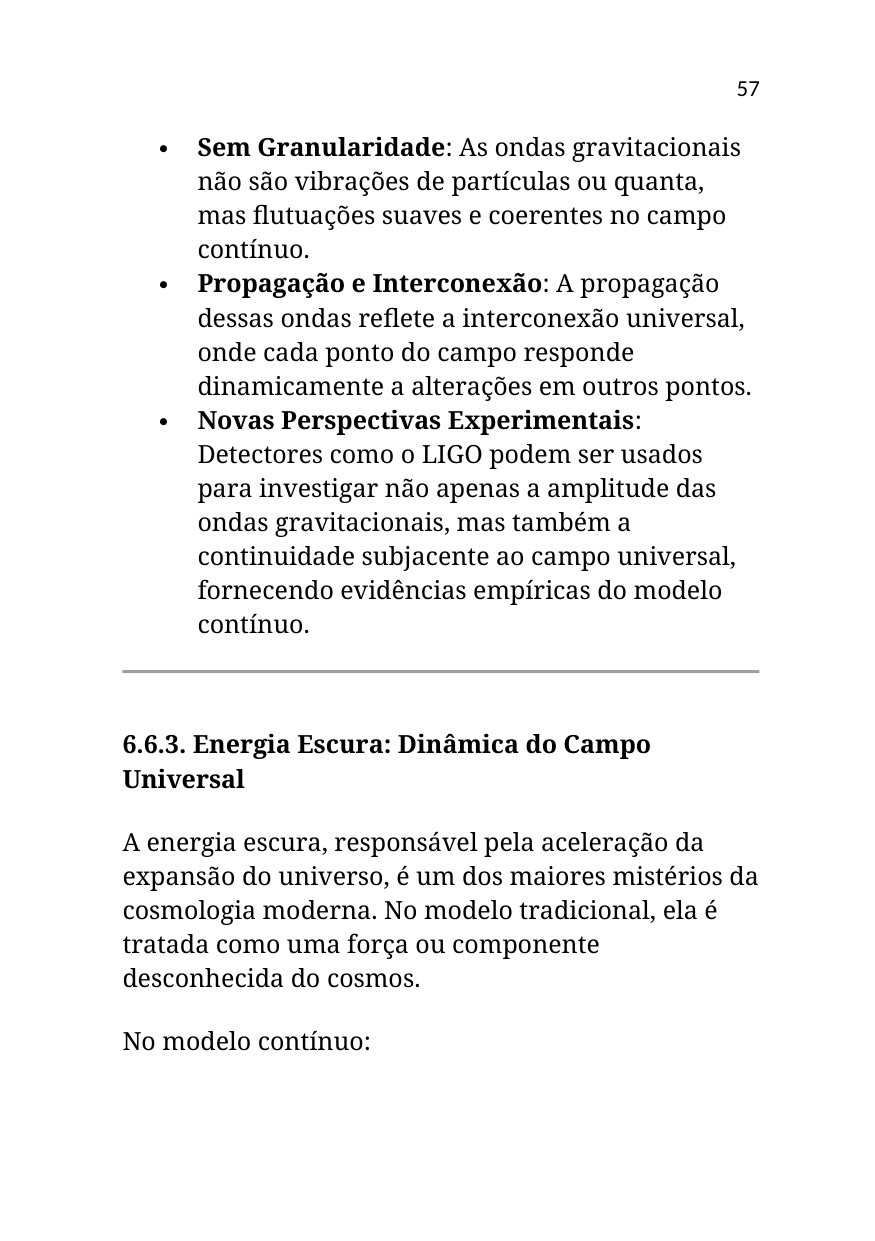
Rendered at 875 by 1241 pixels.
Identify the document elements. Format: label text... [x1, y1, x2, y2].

list Sem Granularidade: As ondas gravitacionais não são vibrações de partículas ou quanta, mas flutuações suaves e coerentes no campo contínuo. [160, 130, 759, 266]
list Novas Perspectivas Experimentais: Detectores como o LIGO podem ser usados para investigar não apenas a amplitude das ondas gravitacionais, mas também a continuidade subjacente ao campo universal, fornecendo evidências empíricas do modelo contínuo. [160, 402, 759, 641]
text No modelo contínuo: [122, 1024, 759, 1058]
text 6.6.3. Energia Escura: Dinâmica do Campo Universal [122, 727, 759, 795]
text A energia escura, responsável pela aceleração da expansão do universo, é um dos maiores mistérios da cosmologia moderna. No modelo tradicional, ela é tratada como uma força ou componente desconhecida do cosmos. [122, 824, 759, 995]
list Propagação e Interconexão: A propagação dessas ondas reflete a interconexão universal, onde cada ponto do campo responde dinamicamente a alterações em outros pontos. [160, 266, 759, 402]
